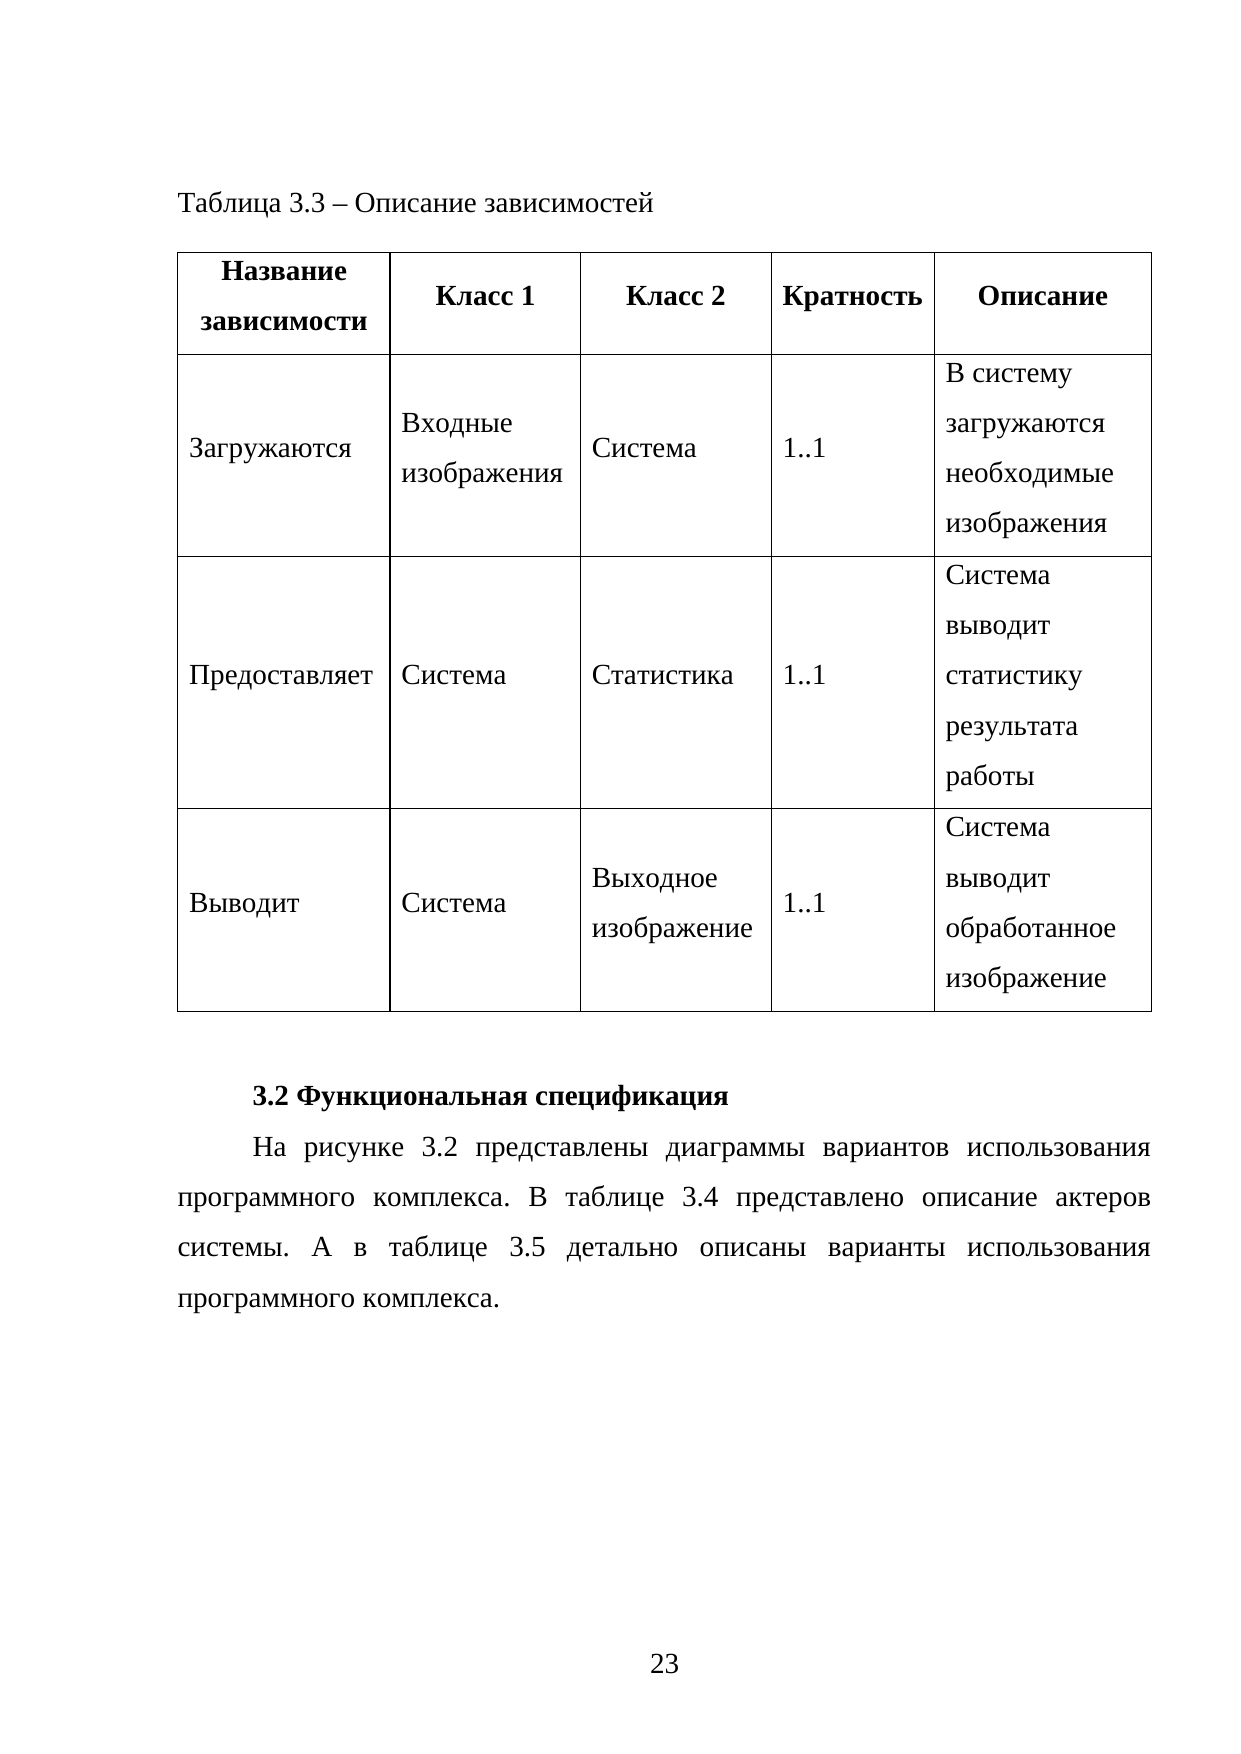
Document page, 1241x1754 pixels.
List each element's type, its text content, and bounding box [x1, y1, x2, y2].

table_cell Система [581, 355, 771, 556]
table_cell 1..1 [772, 809, 934, 1011]
text Таблица 3.3 – Описание зависимостей [177, 185, 1152, 219]
table_cell Статистика [581, 557, 771, 808]
table_cell Входные изображения [391, 355, 580, 556]
table_cell Предоставляет [178, 557, 389, 808]
table_cell Система выводит обработанное изображение [935, 809, 1151, 1011]
table_header Описание [935, 253, 1151, 354]
table_cell 1..1 [772, 557, 934, 808]
table_header Класс 1 [391, 253, 580, 354]
table_cell В систему загружаются необходимые изображения [935, 355, 1151, 556]
table_cell Система [391, 809, 580, 1011]
table_cell Выводит [178, 809, 389, 1011]
table_header Кратность [772, 253, 934, 354]
table_cell 1..1 [772, 355, 934, 556]
table_header Название зависимости [178, 253, 389, 354]
table_cell Загружаются [178, 355, 389, 556]
subtitle 3.2 Функциональная спецификация [177, 1078, 1152, 1112]
table_cell Система [391, 557, 580, 808]
text На рисунке 3.2 представлены диаграммы вариантов использования программного комплекса. В таблице 3.4 представлено описание актеров системы. А в таблице 3.5 детально описаны варианты использования программного комплекса. [177, 1129, 1152, 1313]
table_cell Система выводит статистику результата работы [935, 557, 1151, 808]
table_cell Выходное изображение [581, 809, 771, 1011]
table_header Класс 2 [581, 253, 771, 354]
